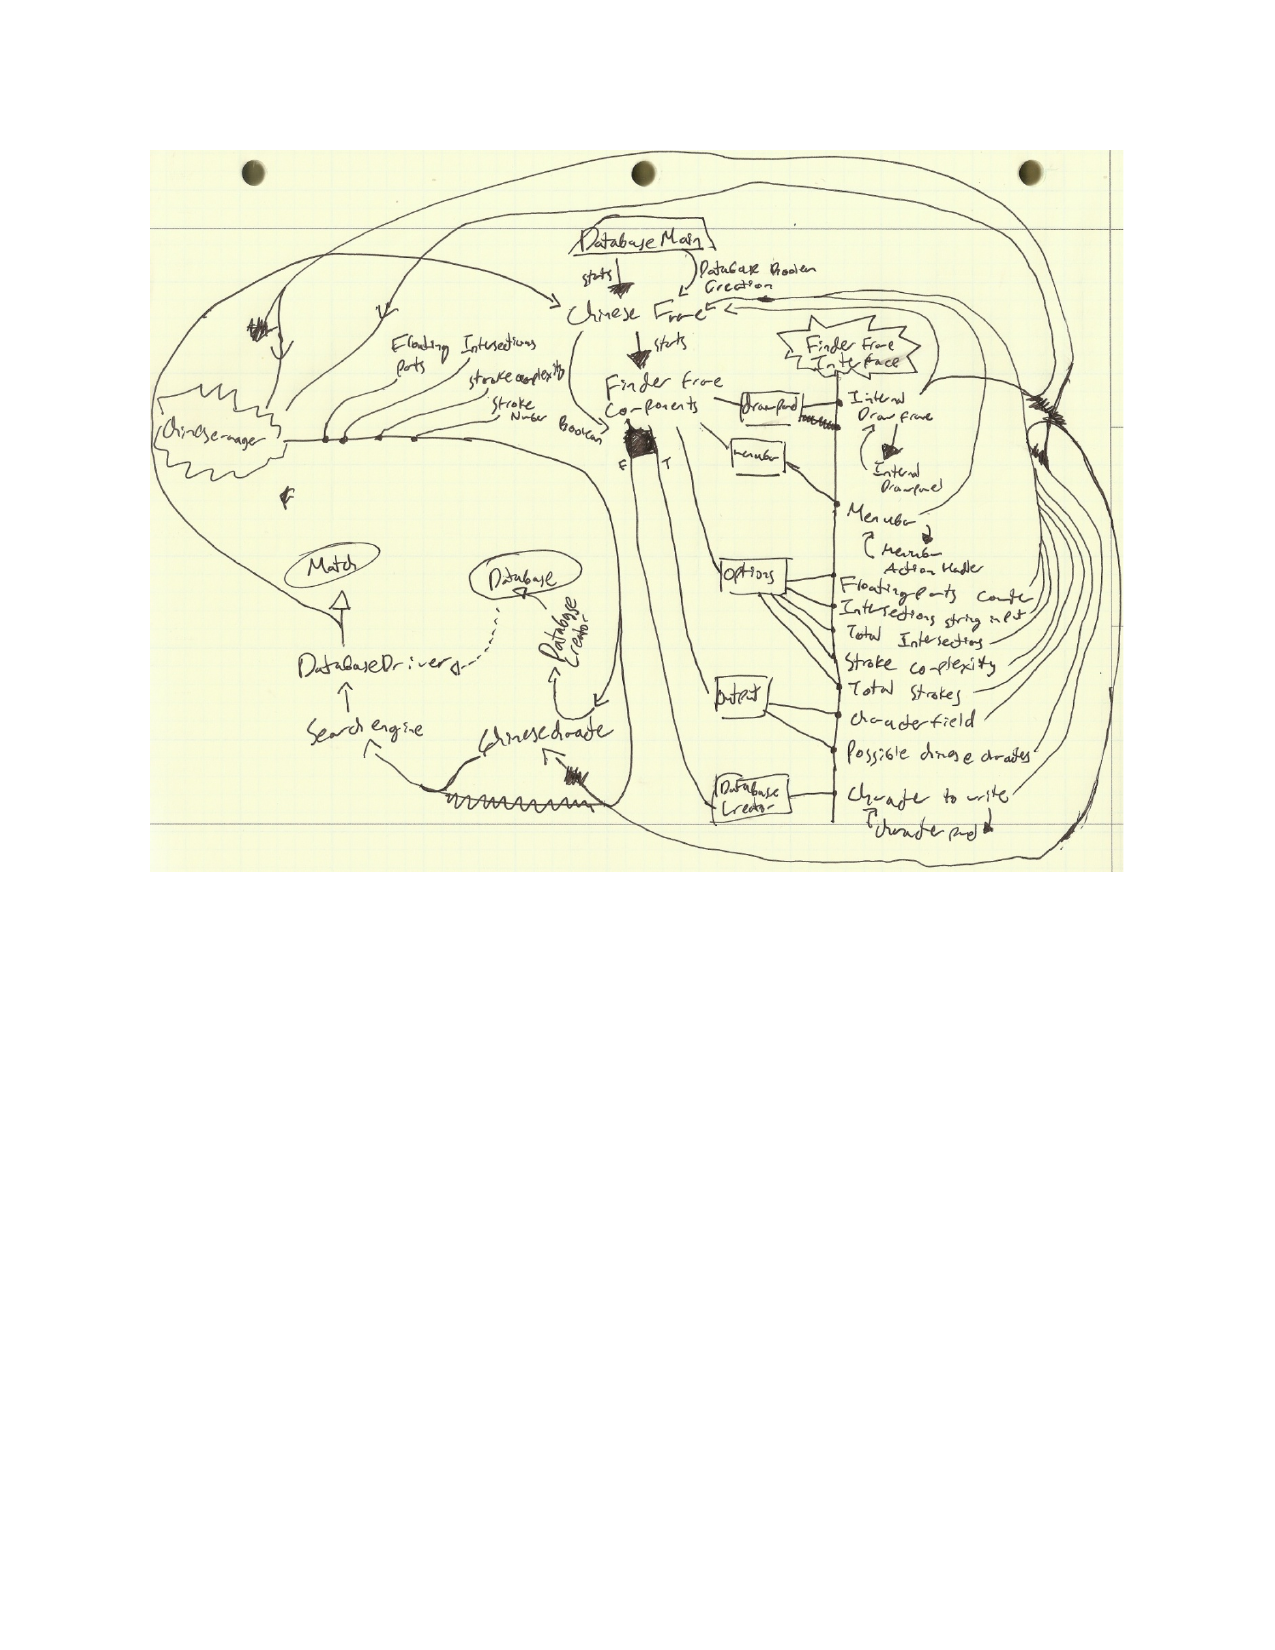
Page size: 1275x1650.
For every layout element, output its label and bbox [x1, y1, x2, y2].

picture [150, 150, 1124, 872]
